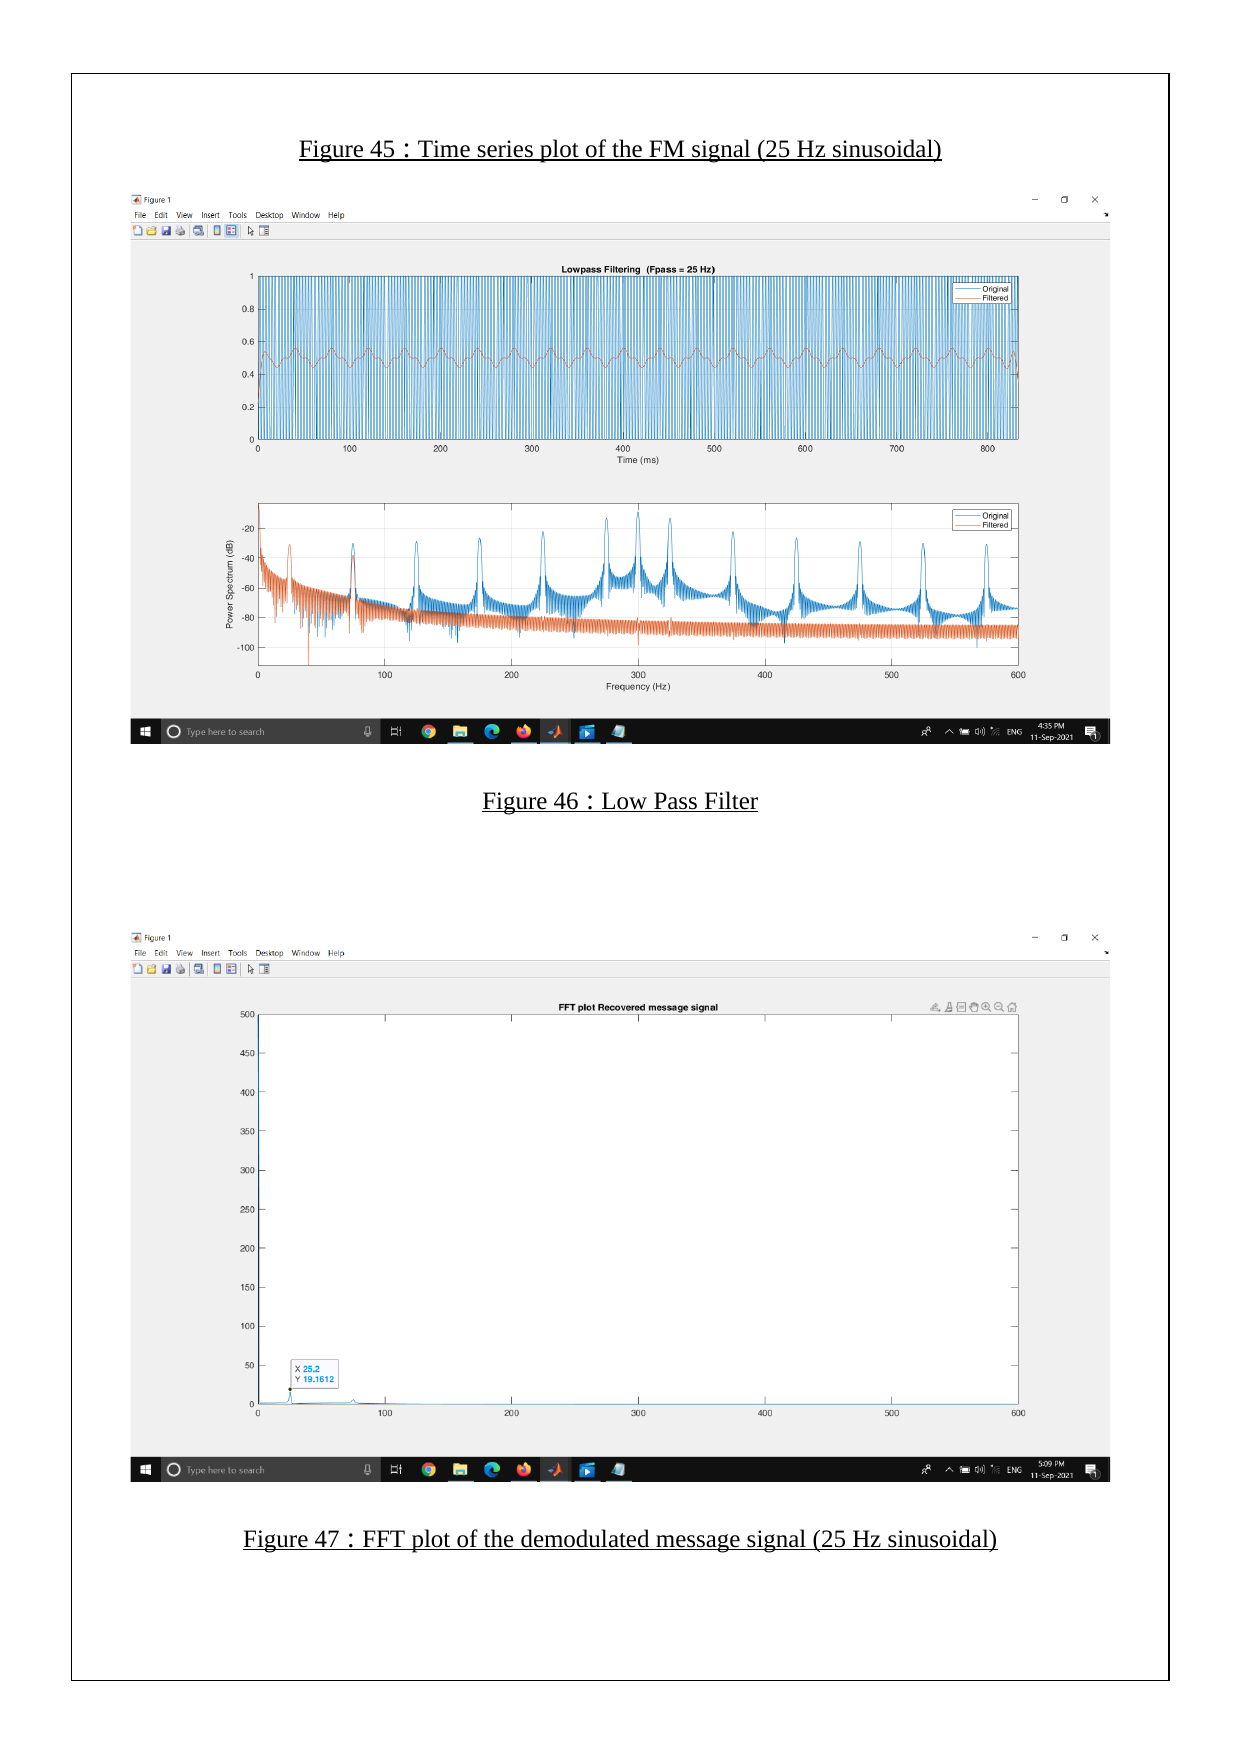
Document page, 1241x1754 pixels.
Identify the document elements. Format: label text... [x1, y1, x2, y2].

text Figure 47 : FFT plot of the demodulated message signal (25 Hz sinusoidal) [131, 1520, 1110, 1553]
text Figure 46 : Low Pass Filter [131, 782, 1110, 816]
picture [130, 930, 1111, 1482]
text Figure 45 : Time series plot of the FM signal (25 Hz sinusoidal) [131, 131, 1110, 164]
picture [130, 192, 1111, 744]
